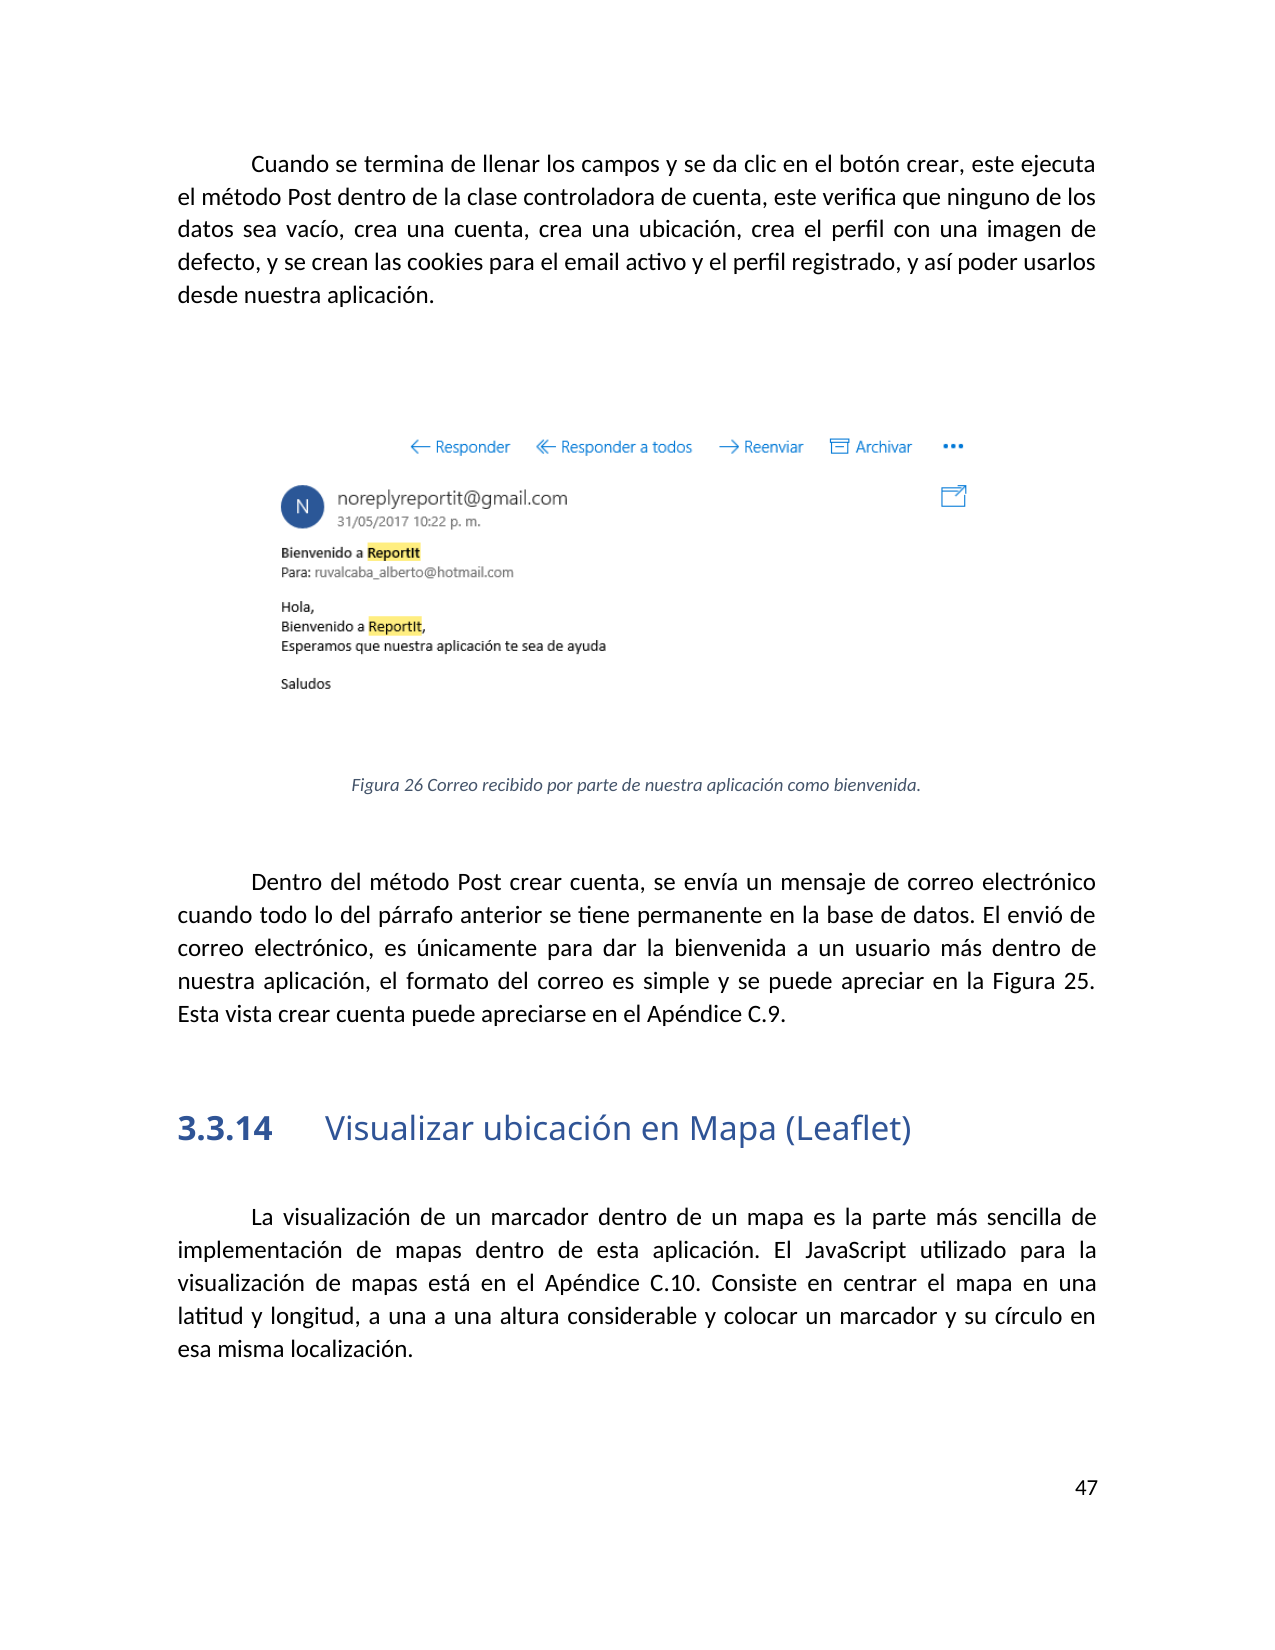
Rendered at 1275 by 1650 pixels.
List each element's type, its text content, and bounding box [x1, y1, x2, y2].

text La visualización de un marcador dentro de un mapa es la parte más sencilla de implementación de mapas dentro de esta aplicación. El JavaScript utilizado para la visualización de mapas está en el Apéndice C.10. Consiste en centrar el mapa en una latitud y longitud, a una a una altura considerable y colocar un marcador y su círculo en esa misma localización. [177, 1201, 1098, 1363]
text Cuando se termina de llenar los campos y se da clic en el botón crear, este ejecuta el método Post dentro de la clase controladora de cuenta, este verifica que ninguno de los datos sea vacío, crea una cuenta, crea una ubicación, crea el perfil con una imagen de defecto, y se crean las cookies para el email activo y el perfil registrado, y así poder usarlos desde nuestra aplicación. [177, 148, 1098, 310]
subtitle Visualizar ubicación en Mapa (Leaflet) [177, 1105, 1098, 1151]
picture [250, 422, 1025, 754]
text Dentro del método Post crear cuenta, se envía un mensaje de correo electrónico cuando todo lo del párrafo anterior se tiene permanente en la base de datos. El envió de correo electrónico, es únicamente para dar la bienvenida a un usuario más dentro de nuestra aplicación, el formato del correo es simple y se puede apreciar en la Figura 25. Esta vista crear cuenta puede apreciarse en el Apéndice C.9. [177, 866, 1098, 1028]
